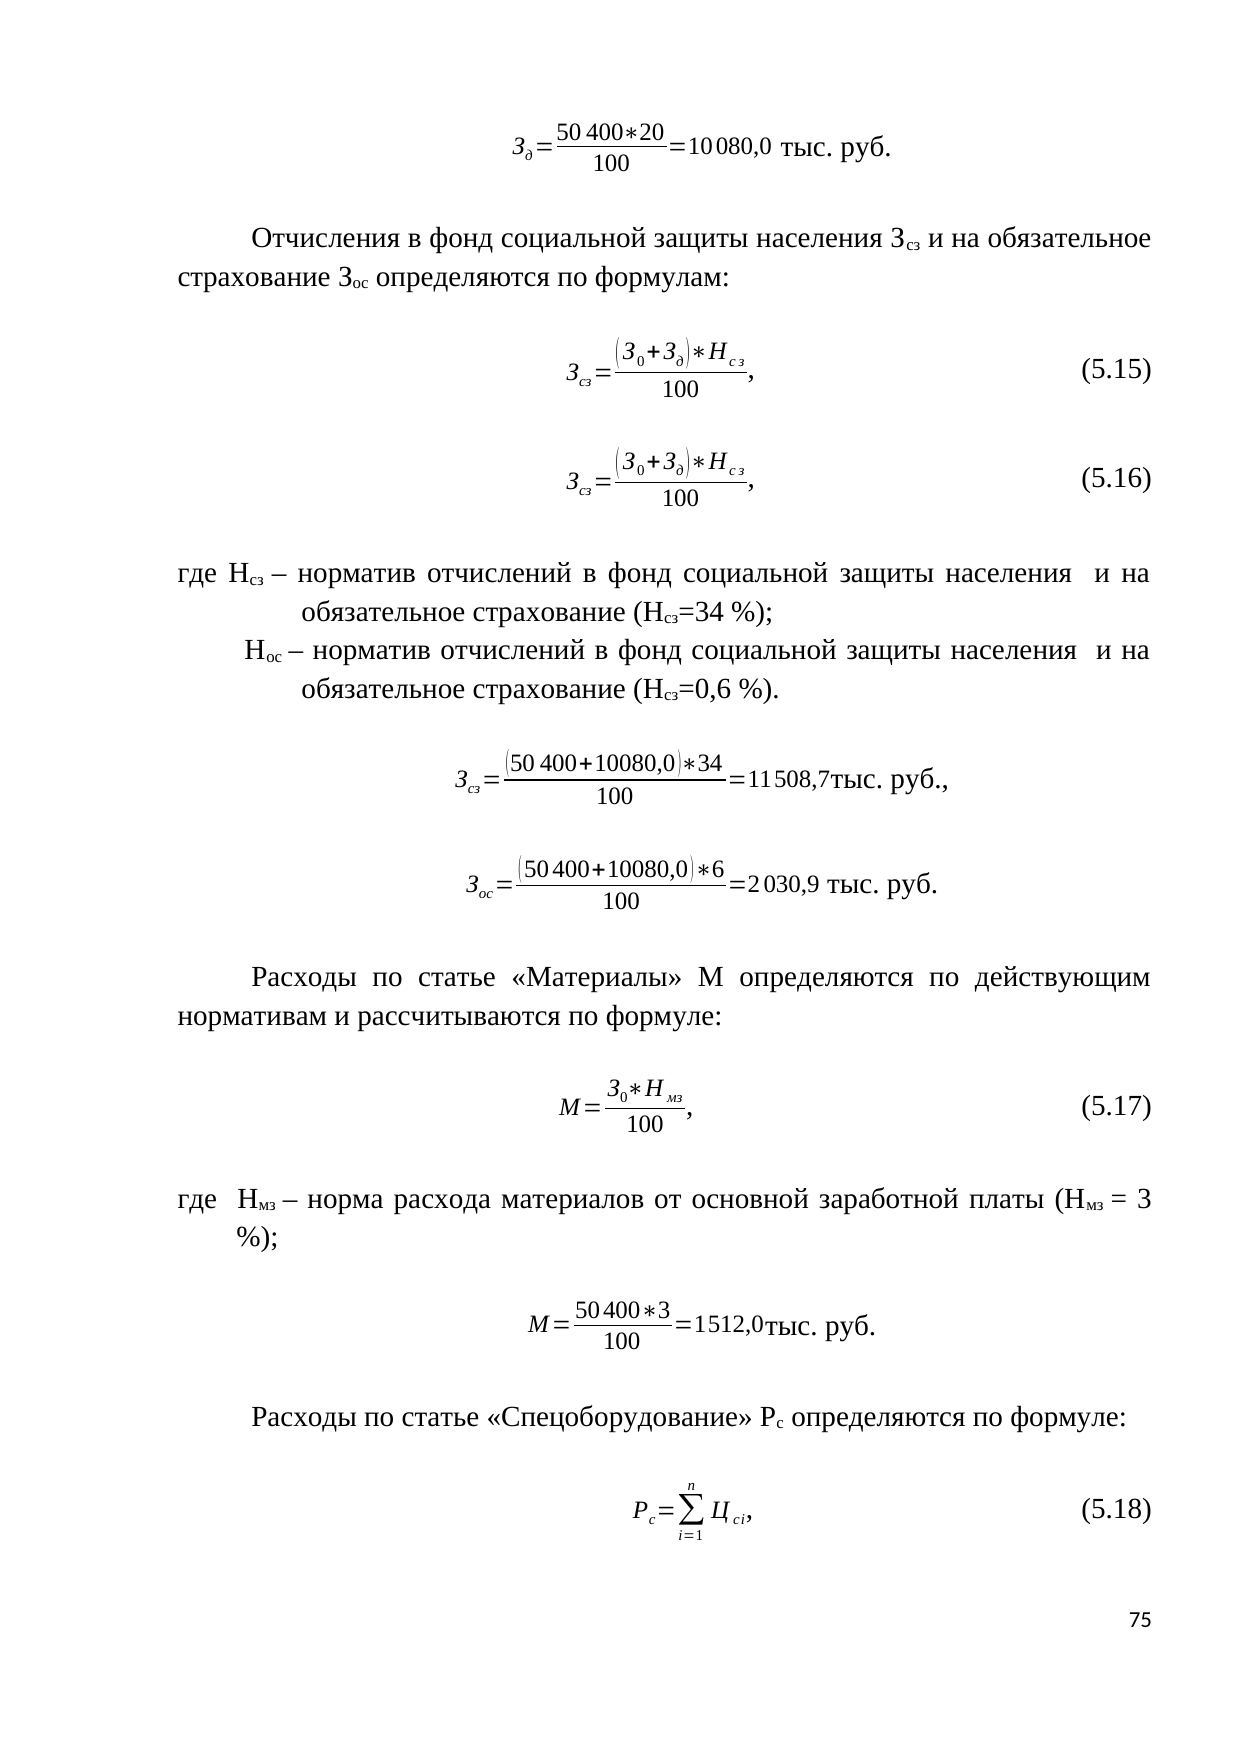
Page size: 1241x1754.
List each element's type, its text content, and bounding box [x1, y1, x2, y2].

text , (5.18) [177, 1476, 1152, 1543]
text , (5.16) [325, 446, 1152, 512]
text где Нмз – норма расхода материалов от основной заработной платы (Нмз = 3 %); [177, 1181, 1152, 1253]
text тыс. руб. [177, 854, 1152, 916]
text тыс. руб. [177, 1297, 1152, 1356]
text , (5.15) [325, 336, 1152, 402]
text Расходы по статье «Спецоборудование» Рc определяются по формуле: [177, 1399, 1152, 1433]
text Расходы по статье «Материалы» М определяются по действующим нормативам и рассчитываются по формуле: [177, 959, 1152, 1031]
text где Нсз – норматив отчислений в фонд социальной защиты населения и на обязательное страхование (Нсз=34 %); [177, 555, 1152, 627]
text , (5.17) [177, 1075, 1152, 1137]
text тыс. руб. [177, 118, 1152, 177]
text Отчисления в фонд социальной защиты населения Зсз и на обязательное страхование Зос определяются по формулам: [177, 221, 1152, 293]
text тыс. руб., [177, 748, 1152, 810]
text Нос – норматив отчислений в фонд социальной защиты населения и на обязательное страхование (Нсз=0,6 %). [177, 632, 1152, 704]
